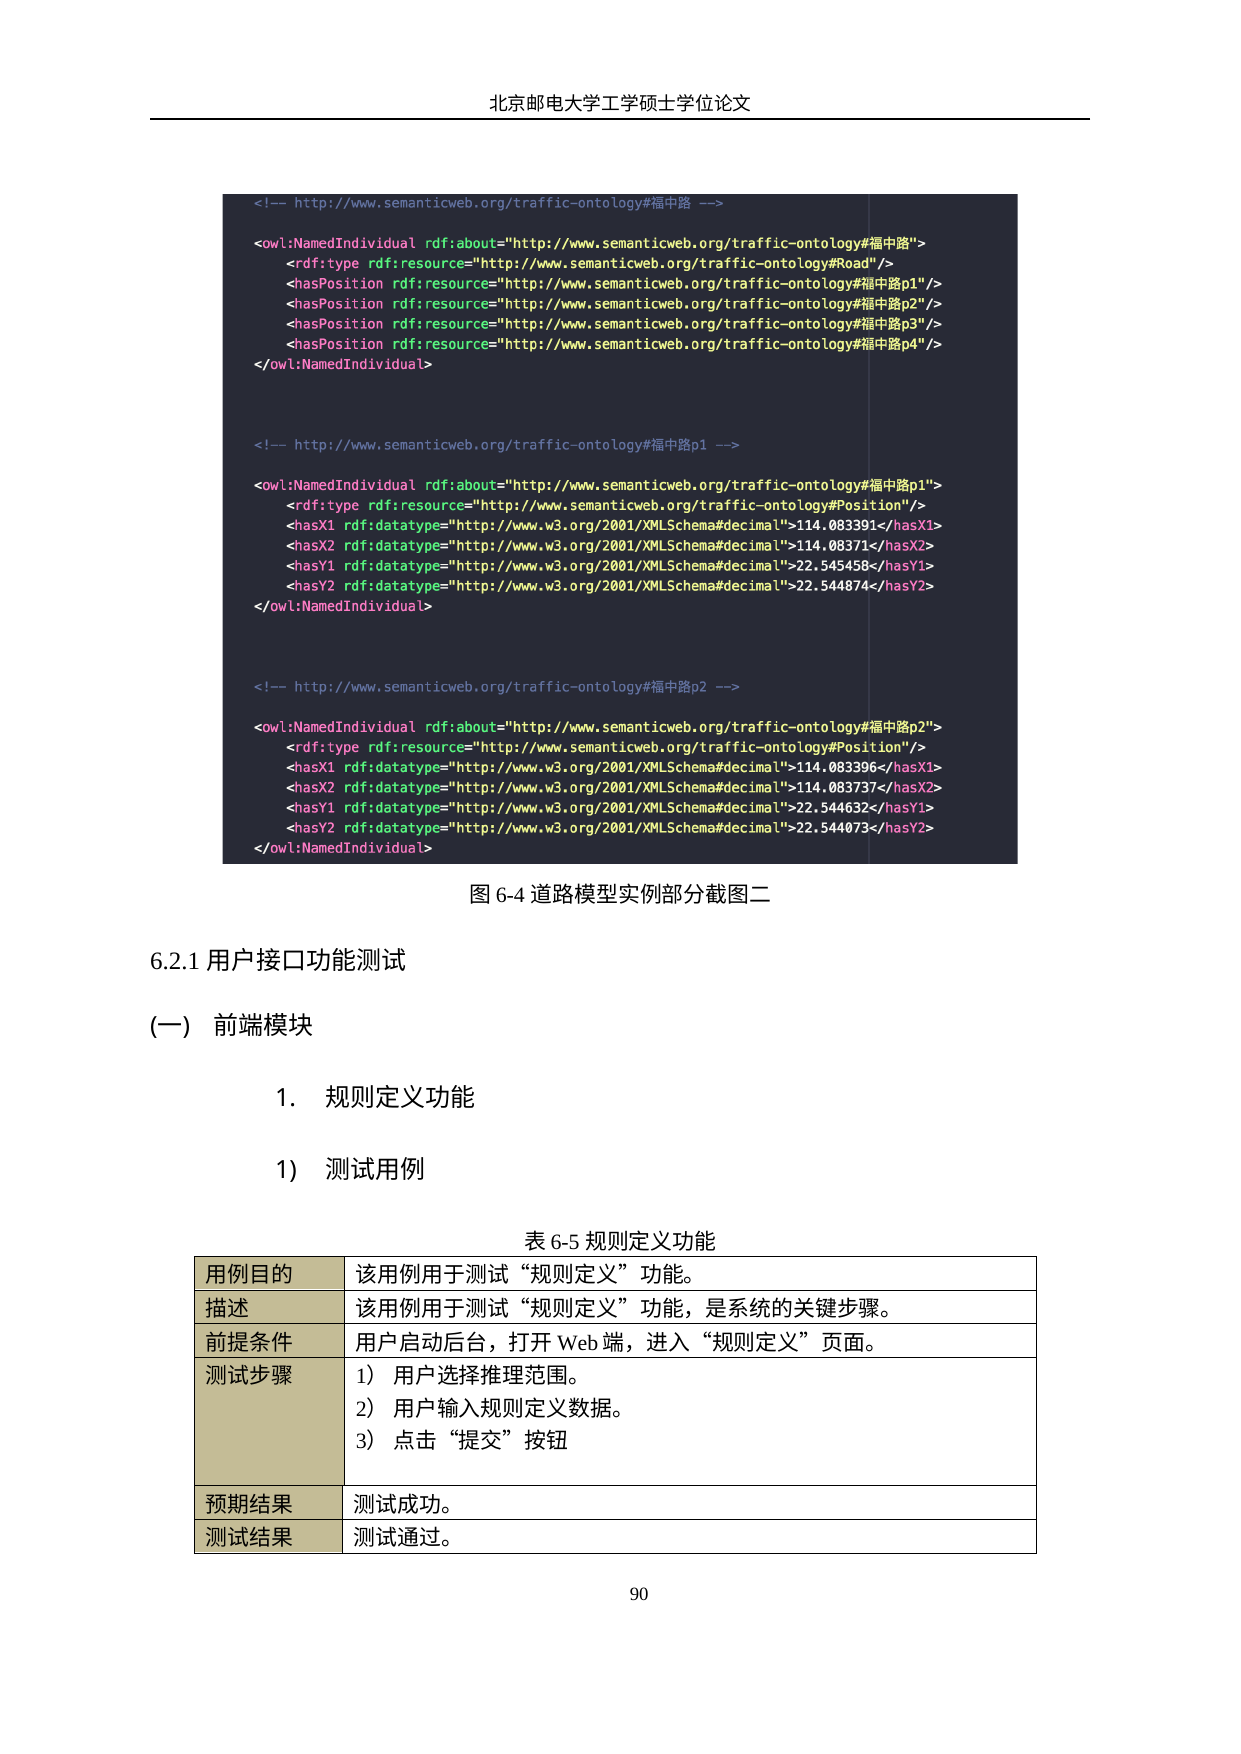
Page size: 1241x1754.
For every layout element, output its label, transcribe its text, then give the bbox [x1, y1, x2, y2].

table_cell 测试成功。 [343, 1486, 1036, 1519]
table_header 用例目的 [195, 1257, 344, 1289]
table_cell 前提条件 [195, 1324, 344, 1357]
table_cell 预期结果 [195, 1486, 342, 1519]
list 前端模块 [150, 991, 1090, 1056]
text 图6-4 道路模型实例部分截图二 [150, 877, 1090, 909]
subtitle 6.2.1 用户接口功能测试 [150, 926, 1090, 991]
picture [222, 194, 1018, 864]
table_cell 用户选择推理范围。 用户输入规则定义数据。 点击“提交”按钮 [345, 1358, 1036, 1485]
table_cell 测试通过。 [343, 1520, 1036, 1552]
list 测试用例 [225, 1135, 1090, 1200]
table_cell 测试结果 [195, 1520, 342, 1552]
list 规则定义功能 [225, 1063, 1090, 1128]
table_cell 测试步骤 [195, 1358, 344, 1485]
table_cell 该用例用于测试“规则定义”功能，是系统的关键步骤。 [345, 1291, 1036, 1323]
text 表6-5 规则定义功能 [150, 1223, 1090, 1256]
table_cell 用户启动后台，打开Web端，进入“规则定义”页面。 [345, 1324, 1036, 1357]
table_cell 描述 [195, 1291, 344, 1323]
table_header 该用例用于测试“规则定义”功能。 [345, 1257, 1036, 1289]
